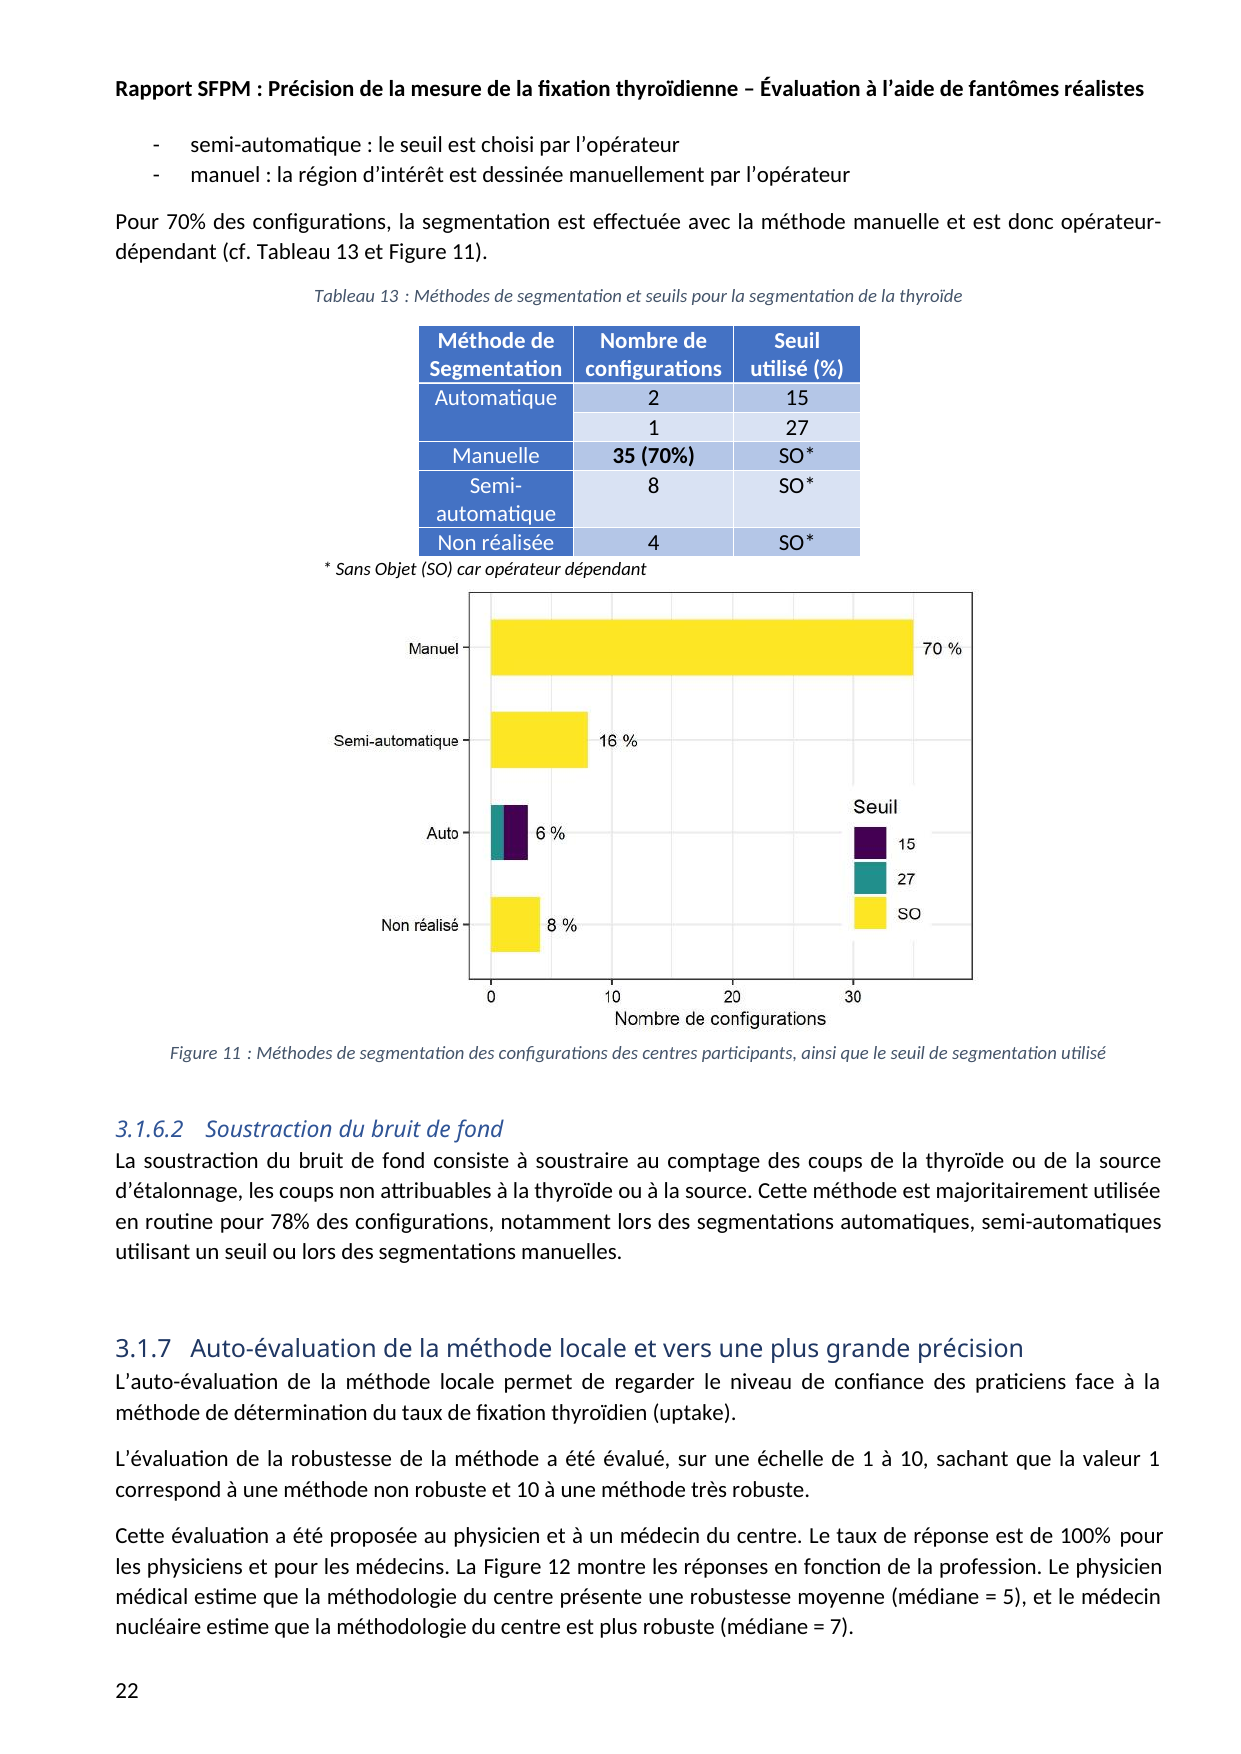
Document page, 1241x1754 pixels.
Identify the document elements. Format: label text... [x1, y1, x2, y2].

table_cell SO* [734, 471, 860, 527]
table_cell 1 [574, 413, 733, 441]
table_cell 2 [574, 384, 733, 412]
table_cell Automatique [419, 384, 573, 441]
table_cell Non réalisée [419, 528, 573, 556]
text Pour 70% des configurations, la segmentation est effectuée avec la méthode manuelle et est donc opérateur-dépendant (cf. Tableau 13 et Figure 11). [115, 207, 1163, 265]
table_header Nombre de configurations [574, 326, 733, 382]
table_cell 8 [574, 471, 733, 527]
text Cette évaluation a été proposée au physicien et à un médecin du centre. Le taux de réponse est de 100% pour les physiciens et pour les médecins. La Figure 12 montre les réponses en fonction de la profession. Le physicien médical estime que la méthodologie du centre présente une robustesse moyenne (médiane = 5), et le médecin nucléaire estime que la méthodologie du centre est plus robuste (médiane = 7). [115, 1522, 1163, 1640]
picture [296, 581, 983, 1039]
text L’auto-évaluation de la méthode locale permet de regarder le niveau de confiance des praticiens face à la méthode de détermination du taux de fixation thyroïdien (uptake). [115, 1367, 1163, 1426]
table_cell 35 (70%) [574, 442, 733, 470]
list semi-automatique : le seuil est choisi par l’opérateur [153, 130, 1163, 158]
list manuel : la région d’intérêt est dessinée manuellement par l’opérateur [153, 160, 1163, 188]
table_cell Manuelle [419, 442, 573, 470]
table_cell SO* [734, 528, 860, 556]
text L’évaluation de la robustesse de la méthode a été évalué, sur une échelle de 1 à 10, sachant que la valeur 1 correspond à une méthode non robuste et 10 à une méthode très robuste. [115, 1444, 1163, 1503]
table_cell 4 [574, 528, 733, 556]
text Figure 11 : Méthodes de segmentation des configurations des centres participants, ainsi que le seuil de segmentation utilisé [115, 1041, 1163, 1064]
table_header Seuil utilisé (%) [734, 326, 860, 382]
subtitle Soustraction du bruit de fond [115, 1113, 1163, 1144]
subtitle Auto-évaluation de la méthode locale et vers une plus grande précision [115, 1331, 1163, 1365]
table_cell Semi-automatique [419, 471, 573, 527]
table_cell SO* [734, 442, 860, 470]
text La soustraction du bruit de fond consiste à soustraire au comptage des coups de la thyroïde ou de la source d’étalonnage, les coups non attribuables à la thyroïde ou à la source. Cette méthode est majoritairement utilisée en routine pour 78% des configurations, notamment lors des segmentations automatiques, semi-automatiques utilisant un seuil ou lors des segmentations manuelles. [115, 1146, 1163, 1265]
table_cell 27 [734, 413, 860, 441]
table_cell 15 [734, 384, 860, 412]
table_header Méthode de Segmentation [419, 326, 573, 382]
text Tableau 13 : Méthodes de segmentation et seuils pour la segmentation de la thyroïde [115, 284, 1163, 307]
text * Sans Objet (SO) car opérateur dépendant [322, 557, 1163, 580]
